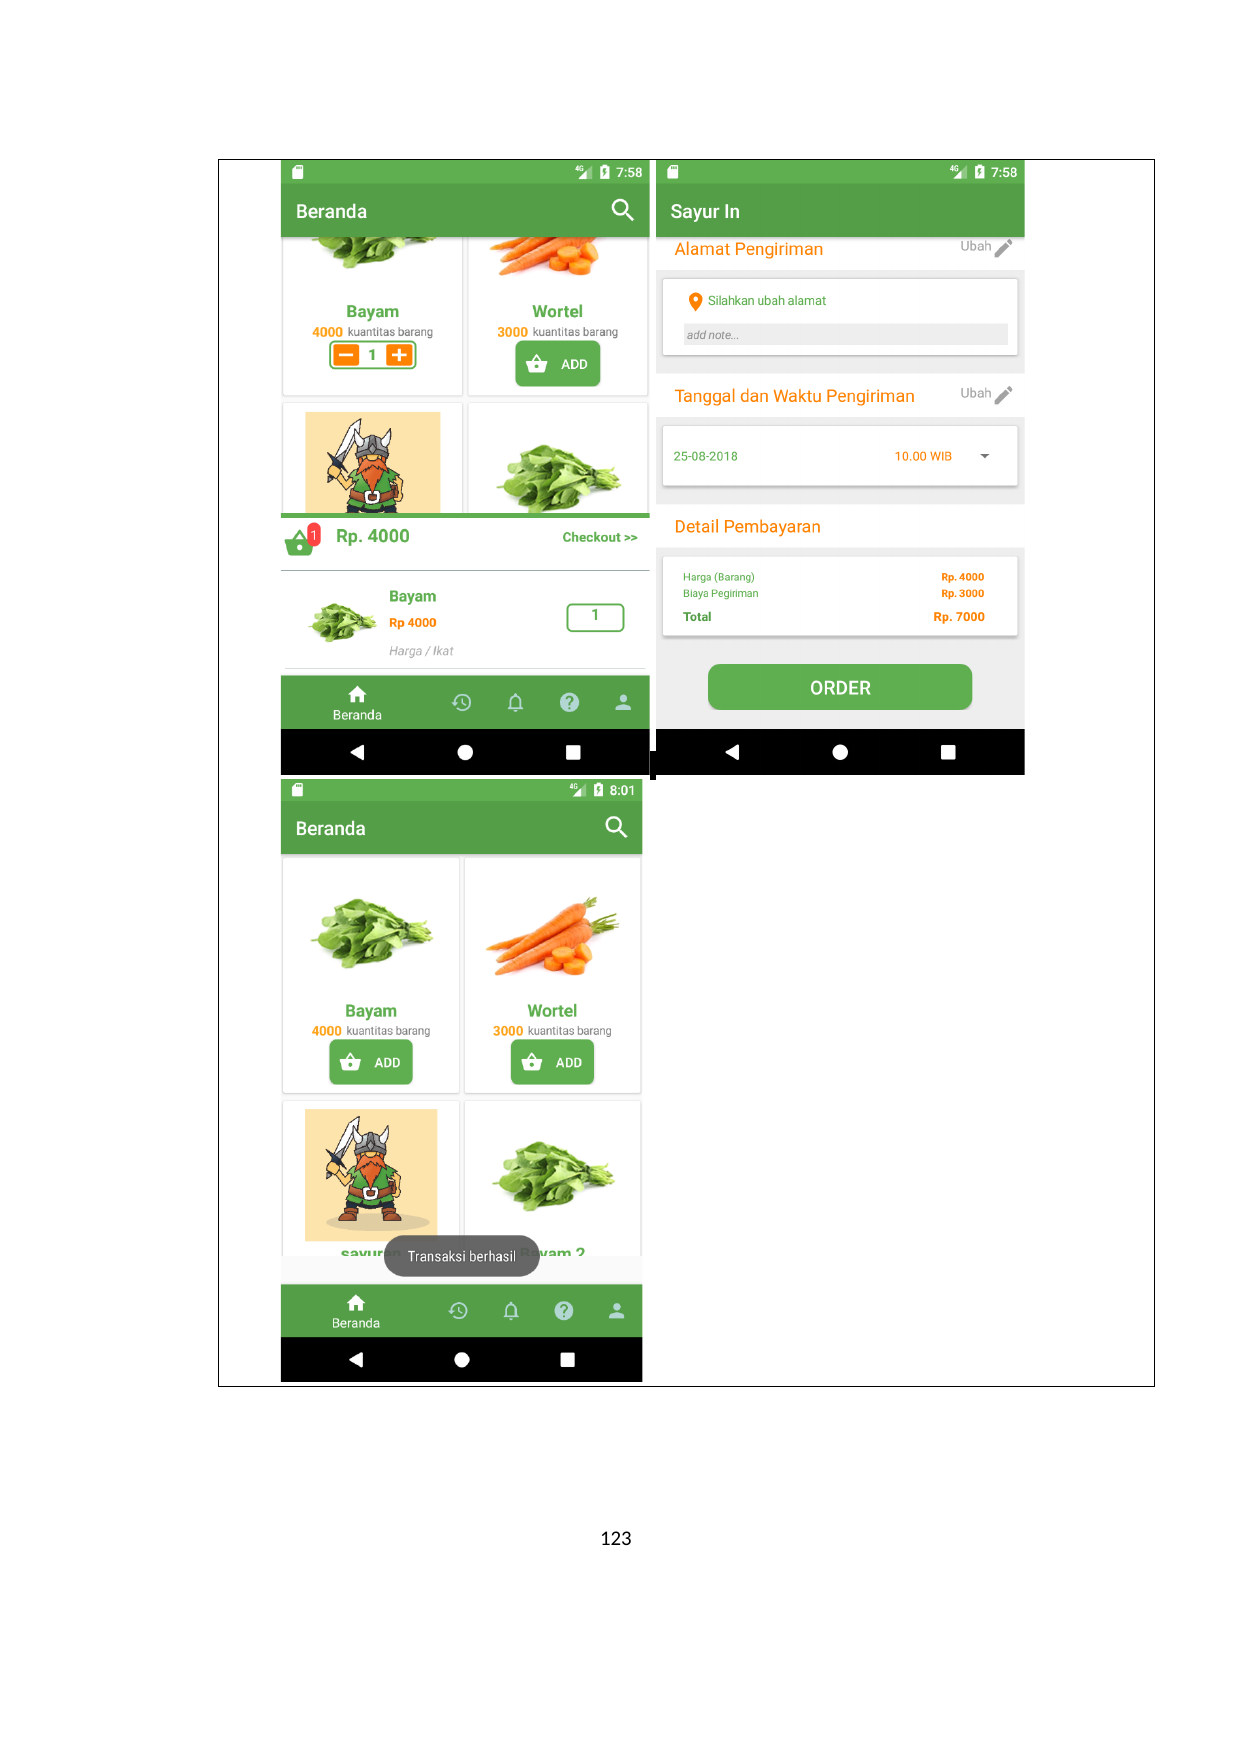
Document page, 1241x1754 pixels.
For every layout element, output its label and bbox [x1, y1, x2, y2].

picture [280, 779, 643, 1382]
picture [656, 160, 1025, 775]
picture [280, 160, 650, 775]
table_cell [219, 160, 1154, 1386]
